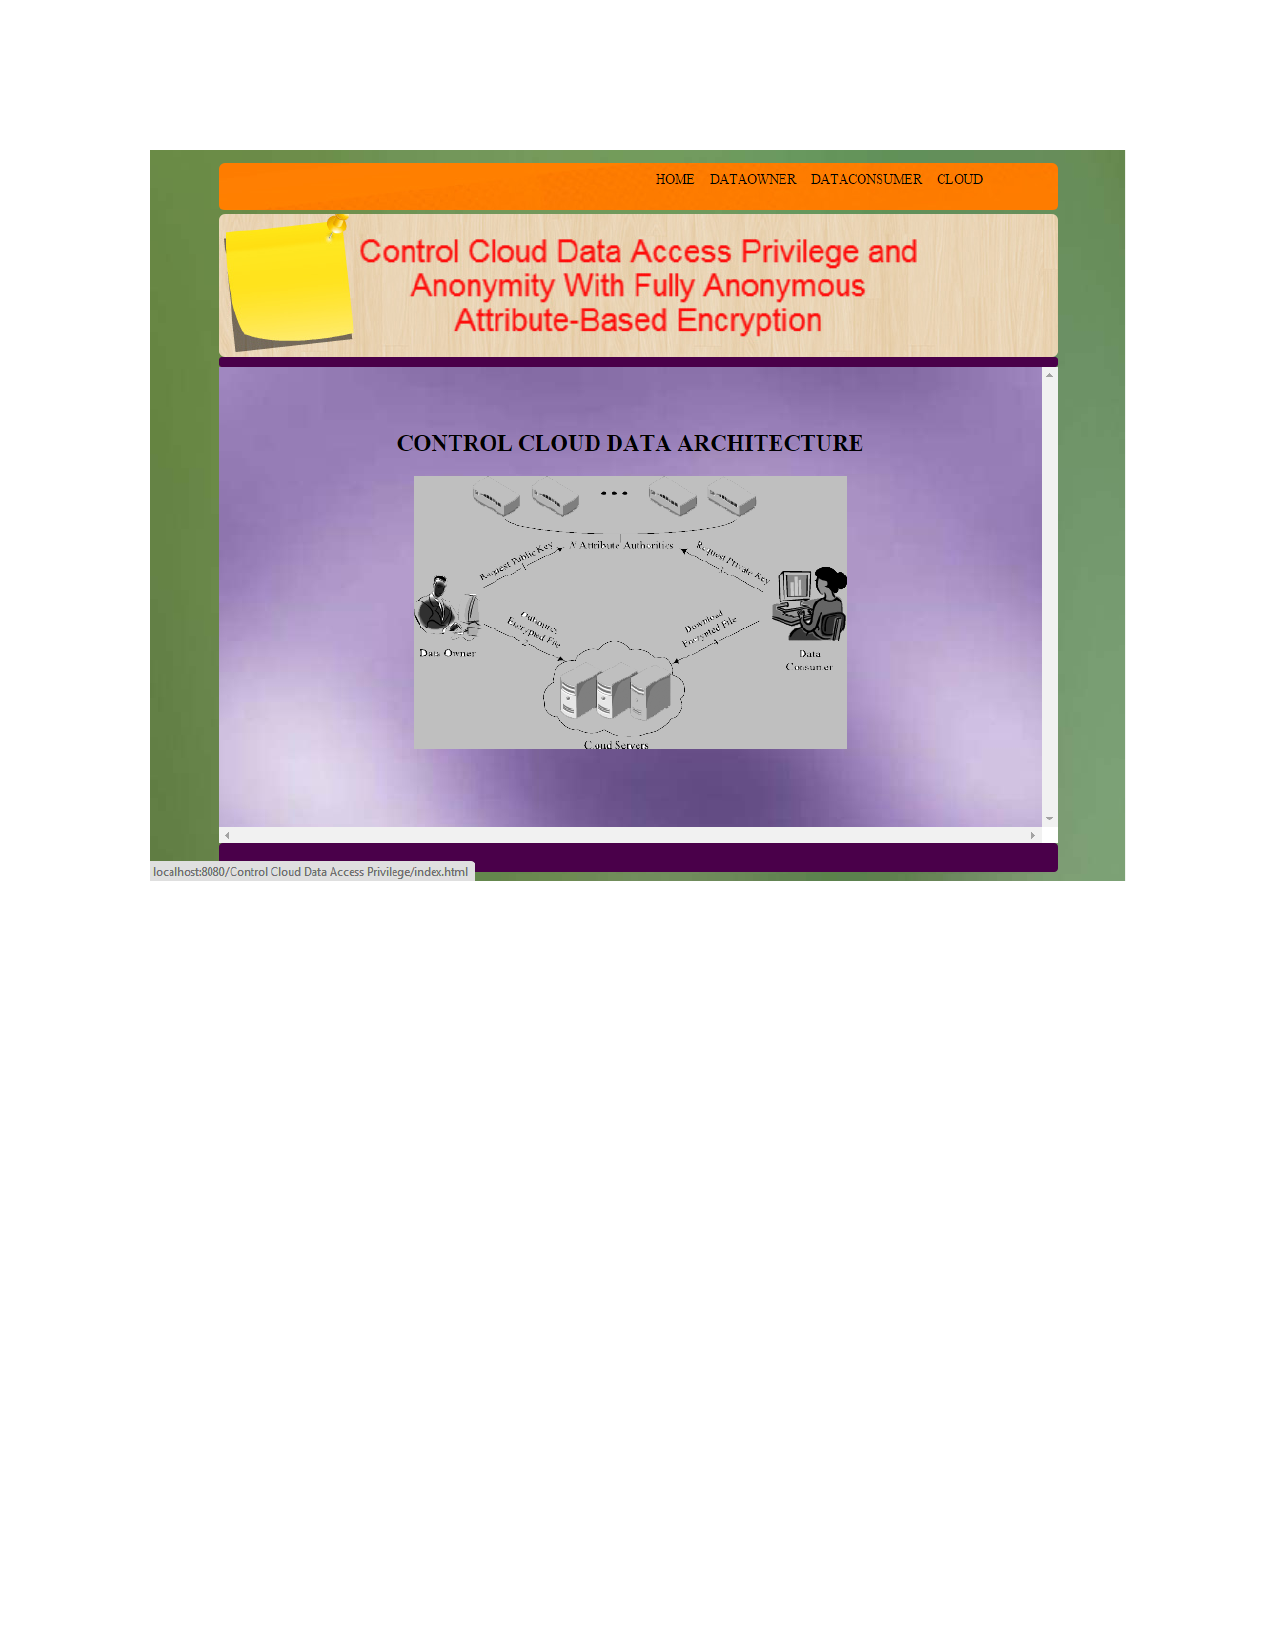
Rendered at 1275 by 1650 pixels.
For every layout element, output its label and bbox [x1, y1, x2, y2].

picture [150, 150, 1125, 881]
